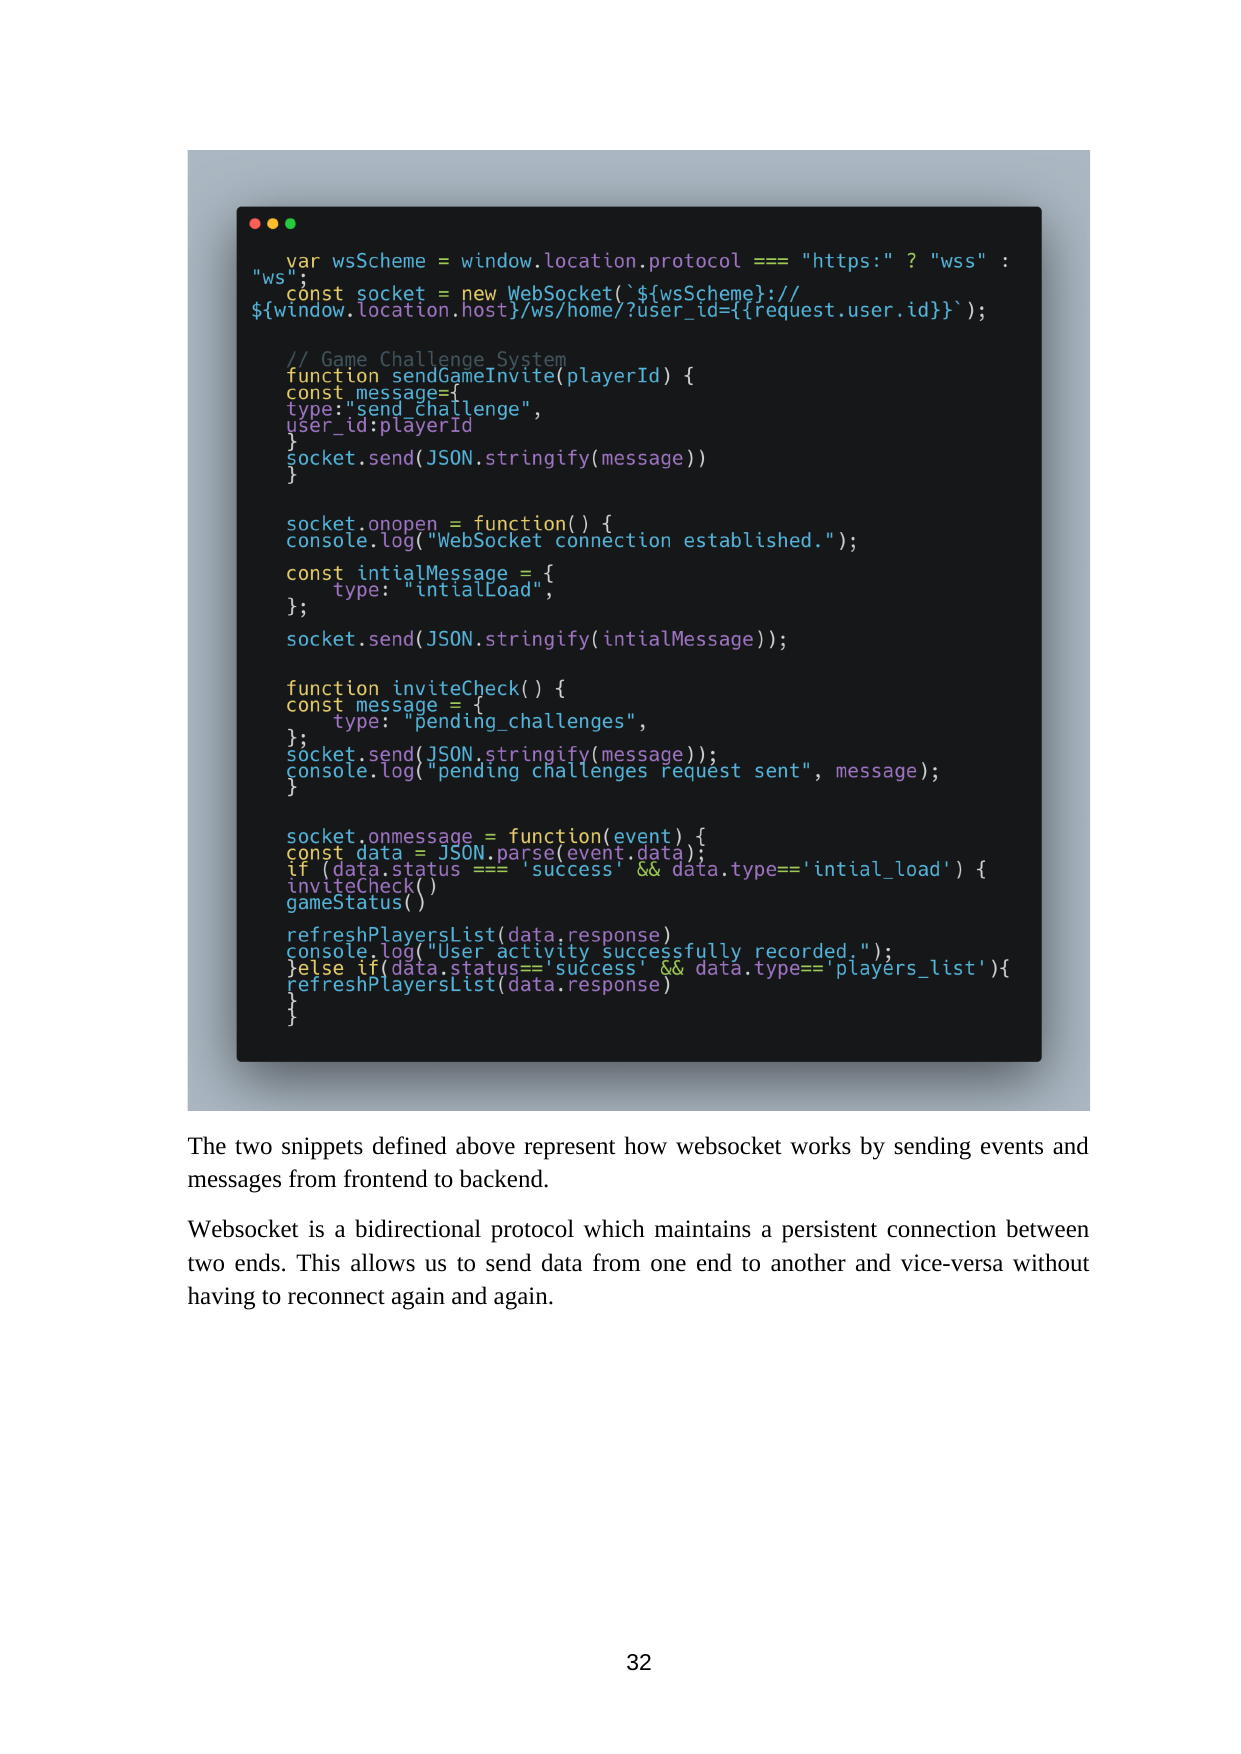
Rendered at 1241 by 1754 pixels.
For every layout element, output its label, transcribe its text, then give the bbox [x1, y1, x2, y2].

text Websocket is a bidirectional protocol which maintains a persistent connection between two ends. This allows us to send data from one end to another and vice-versa without having to reconnect again and again. [187, 1214, 1090, 1310]
text The two snippets defined above represent how websocket works by sending events and messages from frontend to backend. [187, 1131, 1090, 1193]
picture [187, 150, 1091, 1111]
